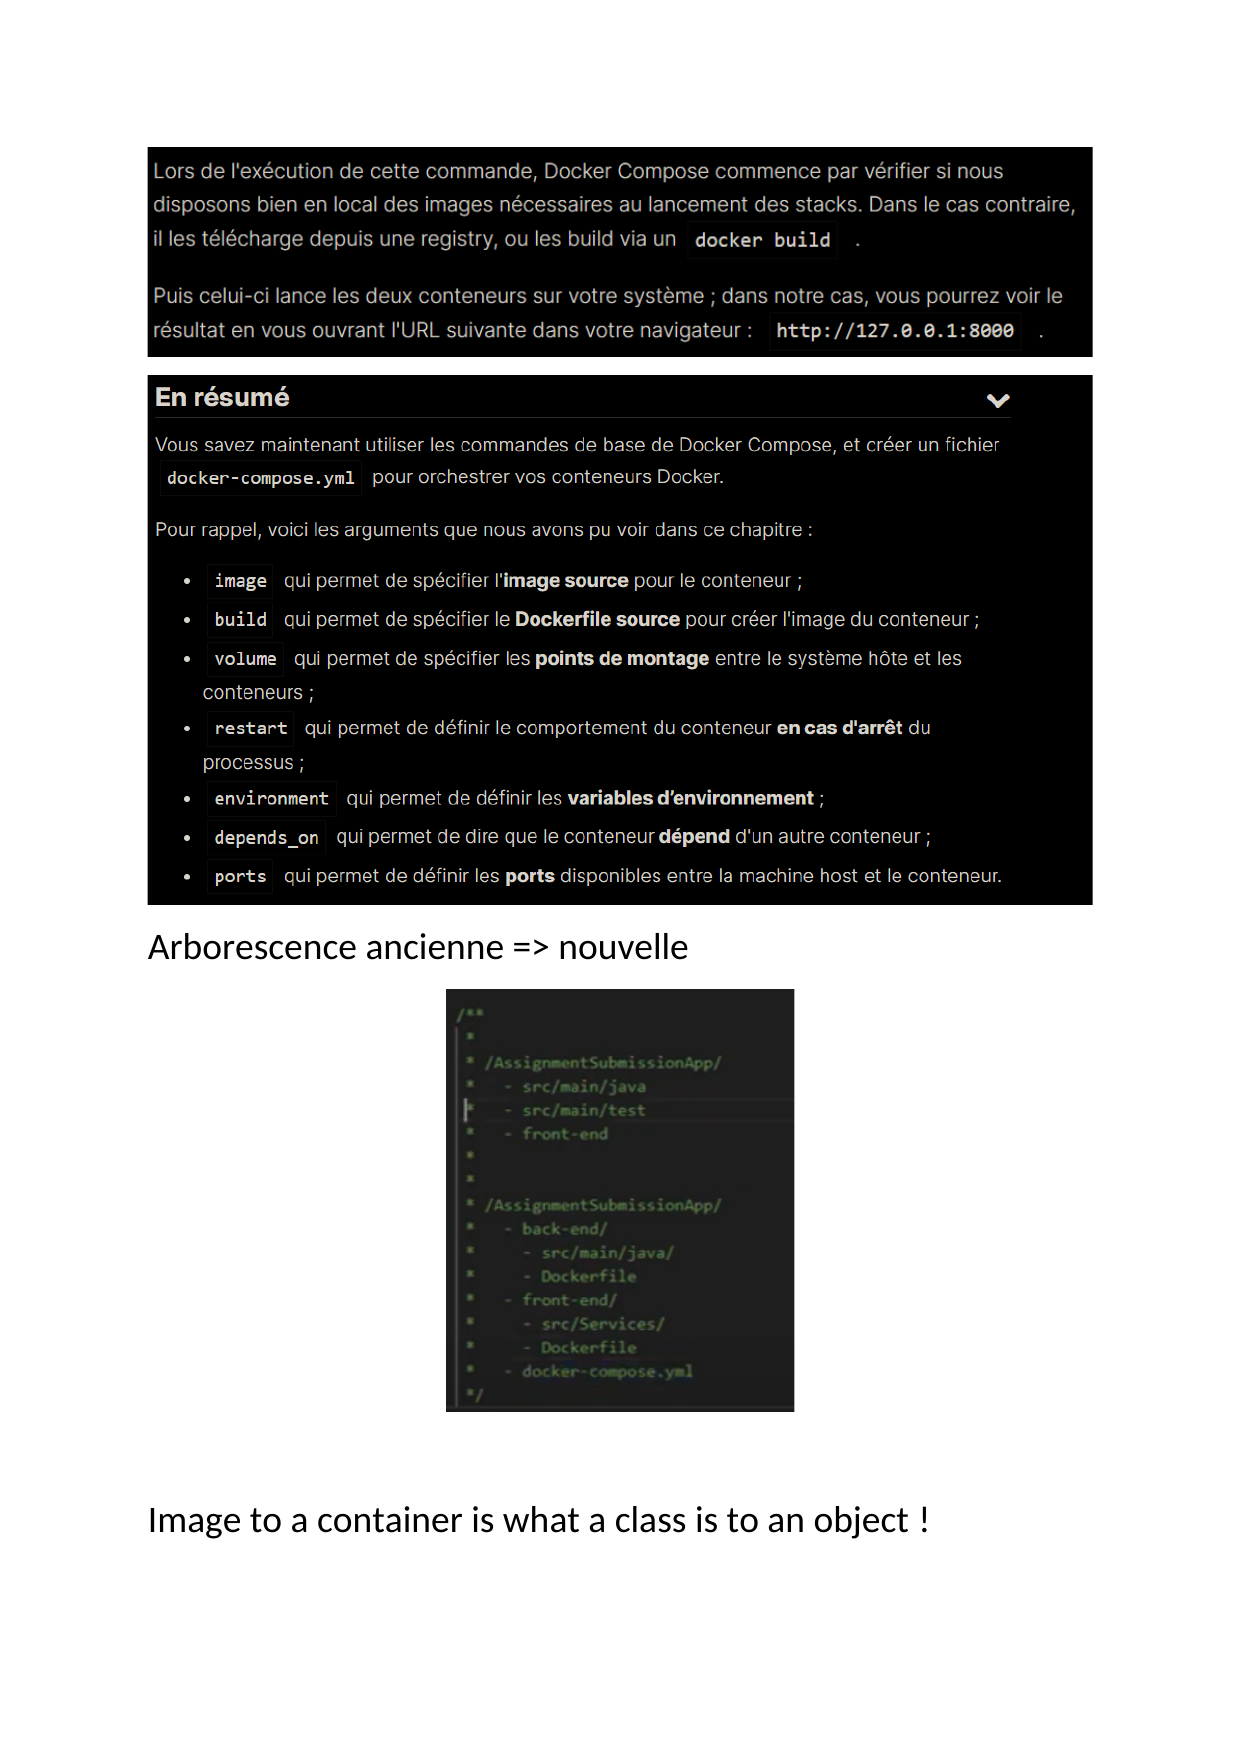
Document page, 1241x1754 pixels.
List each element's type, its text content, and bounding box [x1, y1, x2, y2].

text Arborescence ancienne => nouvelle [148, 923, 1093, 969]
picture [147, 147, 1093, 357]
text Image to a container is what a class is to an object ! [148, 1496, 1093, 1542]
picture [446, 989, 795, 1412]
picture [147, 375, 1093, 905]
